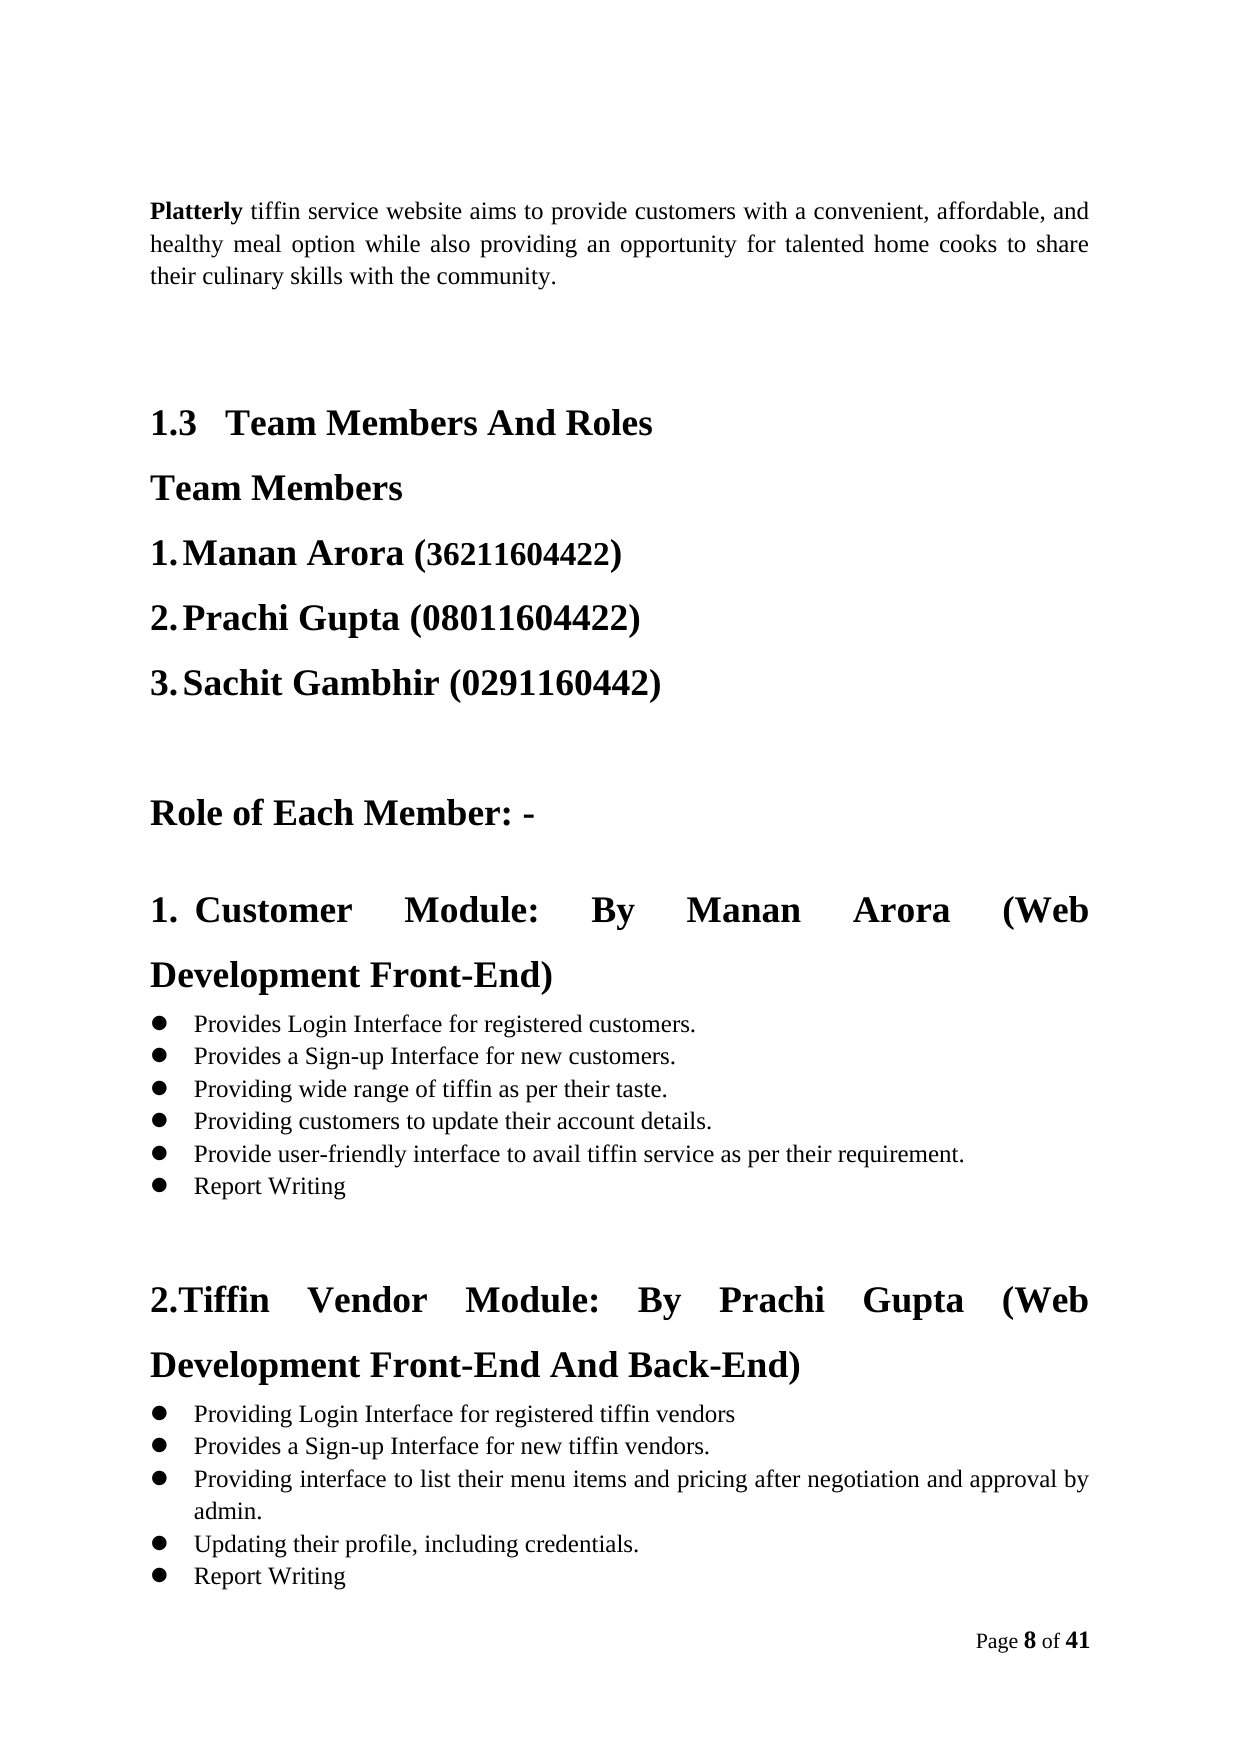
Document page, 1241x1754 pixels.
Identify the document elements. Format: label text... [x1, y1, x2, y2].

list Provides a Sign-up Interface for new tiffin vendors. [150, 1429, 1090, 1462]
list Team Members And Roles [150, 389, 1090, 454]
list Provide user-friendly interface to avail tiffin service as per their requirement. [150, 1137, 1090, 1169]
list Provides a Sign-up Interface for new customers. [150, 1039, 1090, 1072]
list Providing interface to list their menu items and pricing after negotiation and approval by admin. [150, 1462, 1090, 1527]
list Report Writing [150, 1559, 1090, 1592]
text 2.Tiffin Vendor Module: By Prachi Gupta (Web Development Front-End And Back-End) [150, 1267, 1090, 1397]
text Platterly tiffin service website aims to provide customers with a convenient, affordable, and healthy meal option while also providing an opportunity for talented home cooks to share their culinary skills with the community. [150, 194, 1090, 292]
list Provides Login Interface for registered customers. [150, 1007, 1090, 1039]
list Report Writing [150, 1169, 1090, 1202]
list Providing Login Interface for registered tiffin vendors [150, 1397, 1090, 1429]
list Providing customers to update their account details. [150, 1104, 1090, 1137]
list Sachit Gambhir (0291160442) [150, 649, 1090, 714]
list Manan Arora (36211604422) [150, 519, 1090, 584]
list Updating their profile, including credentials. [150, 1527, 1090, 1559]
list Prachi Gupta (08011604422) [150, 584, 1090, 649]
text Role of Each Member: - [150, 779, 1090, 844]
list Customer Module: By Manan Arora (Web Development Front-End) [150, 877, 1090, 1007]
list Providing wide range of tiffin as per their taste. [150, 1072, 1090, 1104]
text Team Members [150, 454, 1090, 519]
